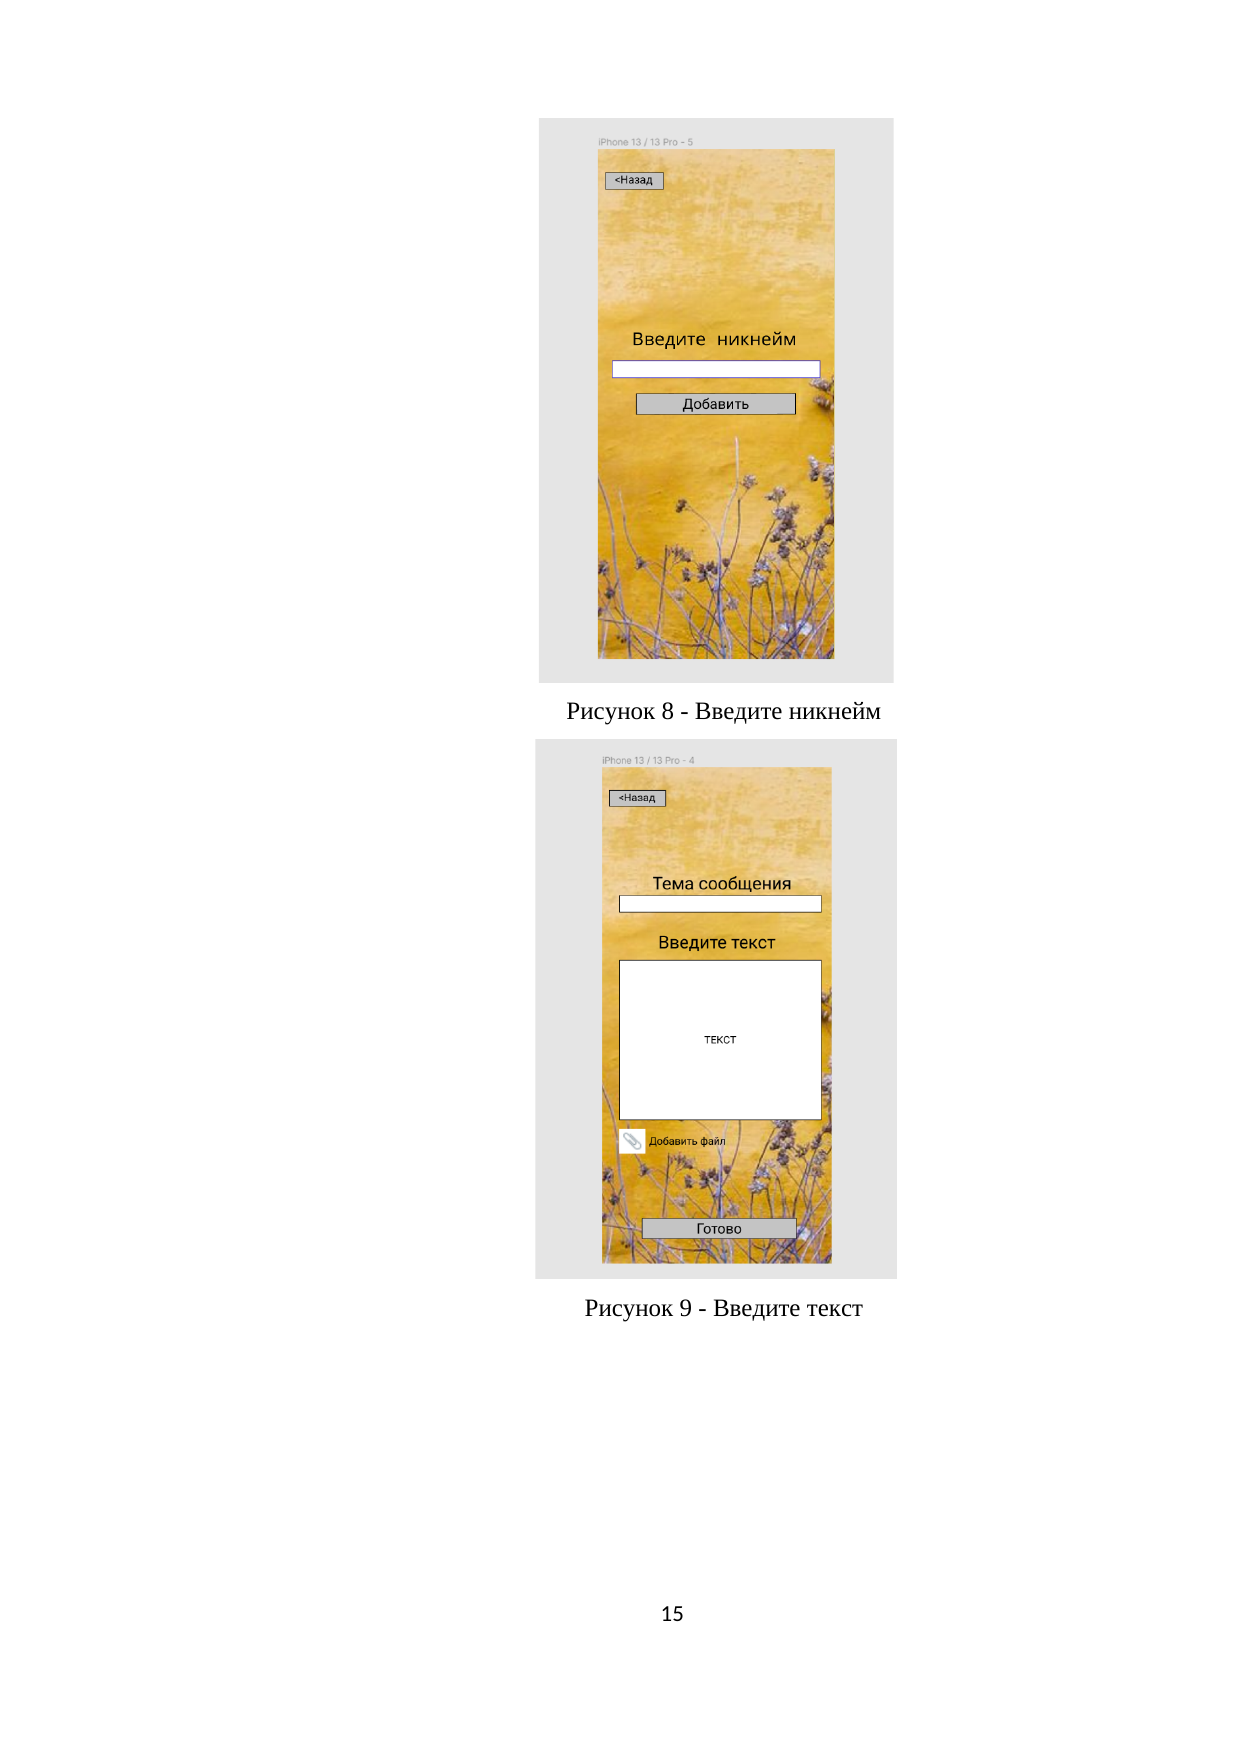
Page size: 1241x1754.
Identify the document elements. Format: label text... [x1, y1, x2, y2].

text Рисунок 8 - Введите никнейм [177, 696, 1181, 725]
picture [538, 118, 894, 683]
picture [535, 739, 897, 1279]
text Рисунок 9 - Введите текст [177, 1293, 1181, 1322]
